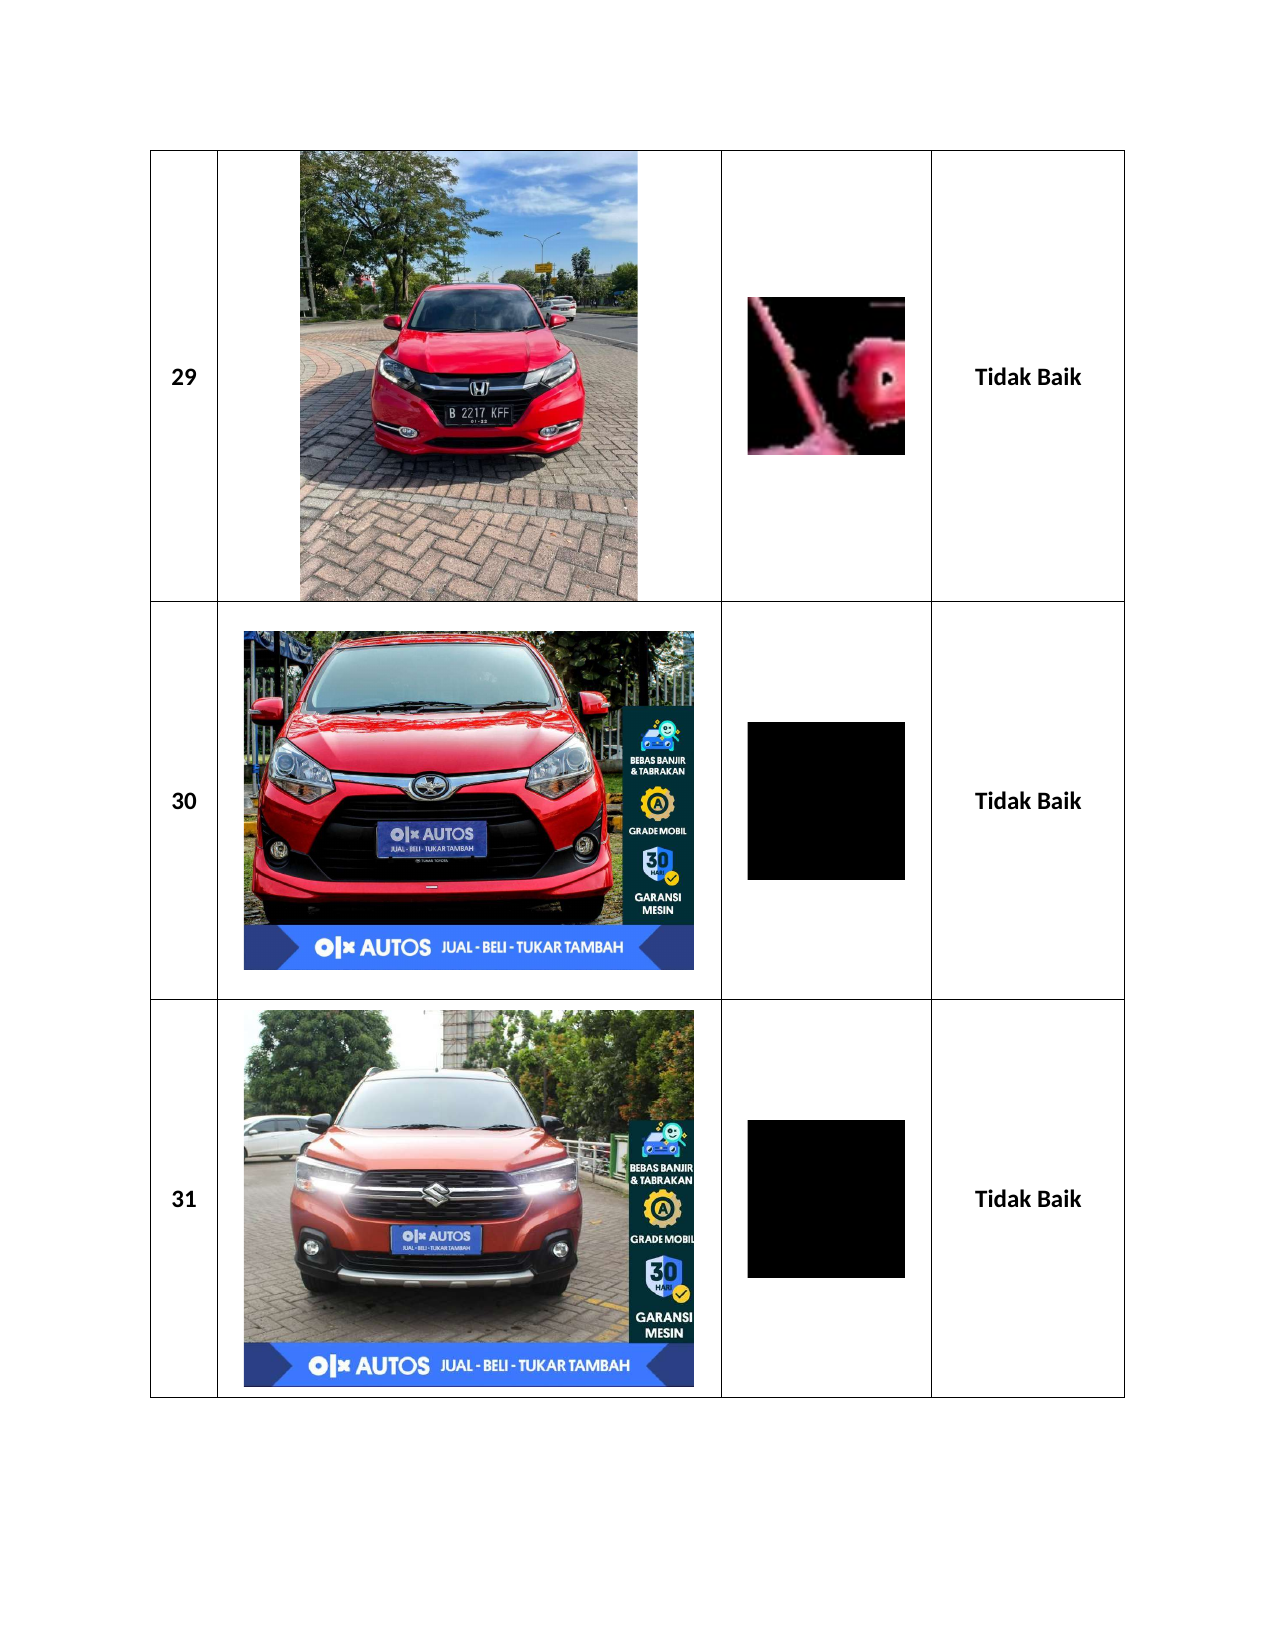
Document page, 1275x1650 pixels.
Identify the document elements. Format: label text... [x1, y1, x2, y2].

picture [243, 1010, 694, 1387]
table_cell 30 [151, 602, 217, 999]
table_cell [218, 1000, 721, 1397]
table_cell 29 [151, 151, 217, 601]
table_cell [722, 1000, 931, 1397]
table_cell [722, 602, 931, 999]
picture [300, 151, 638, 601]
table_cell [722, 151, 931, 601]
table_cell [218, 602, 721, 999]
table_cell [638, 151, 721, 601]
picture [747, 1120, 905, 1278]
table_cell 31 [151, 1000, 217, 1397]
table_cell Tidak Baik [932, 602, 1124, 999]
picture [747, 297, 905, 455]
picture [243, 631, 694, 970]
table_cell Tidak Baik [932, 151, 1124, 601]
table_cell Tidak Baik [932, 1000, 1124, 1397]
table_cell [218, 151, 300, 601]
picture [747, 722, 905, 880]
